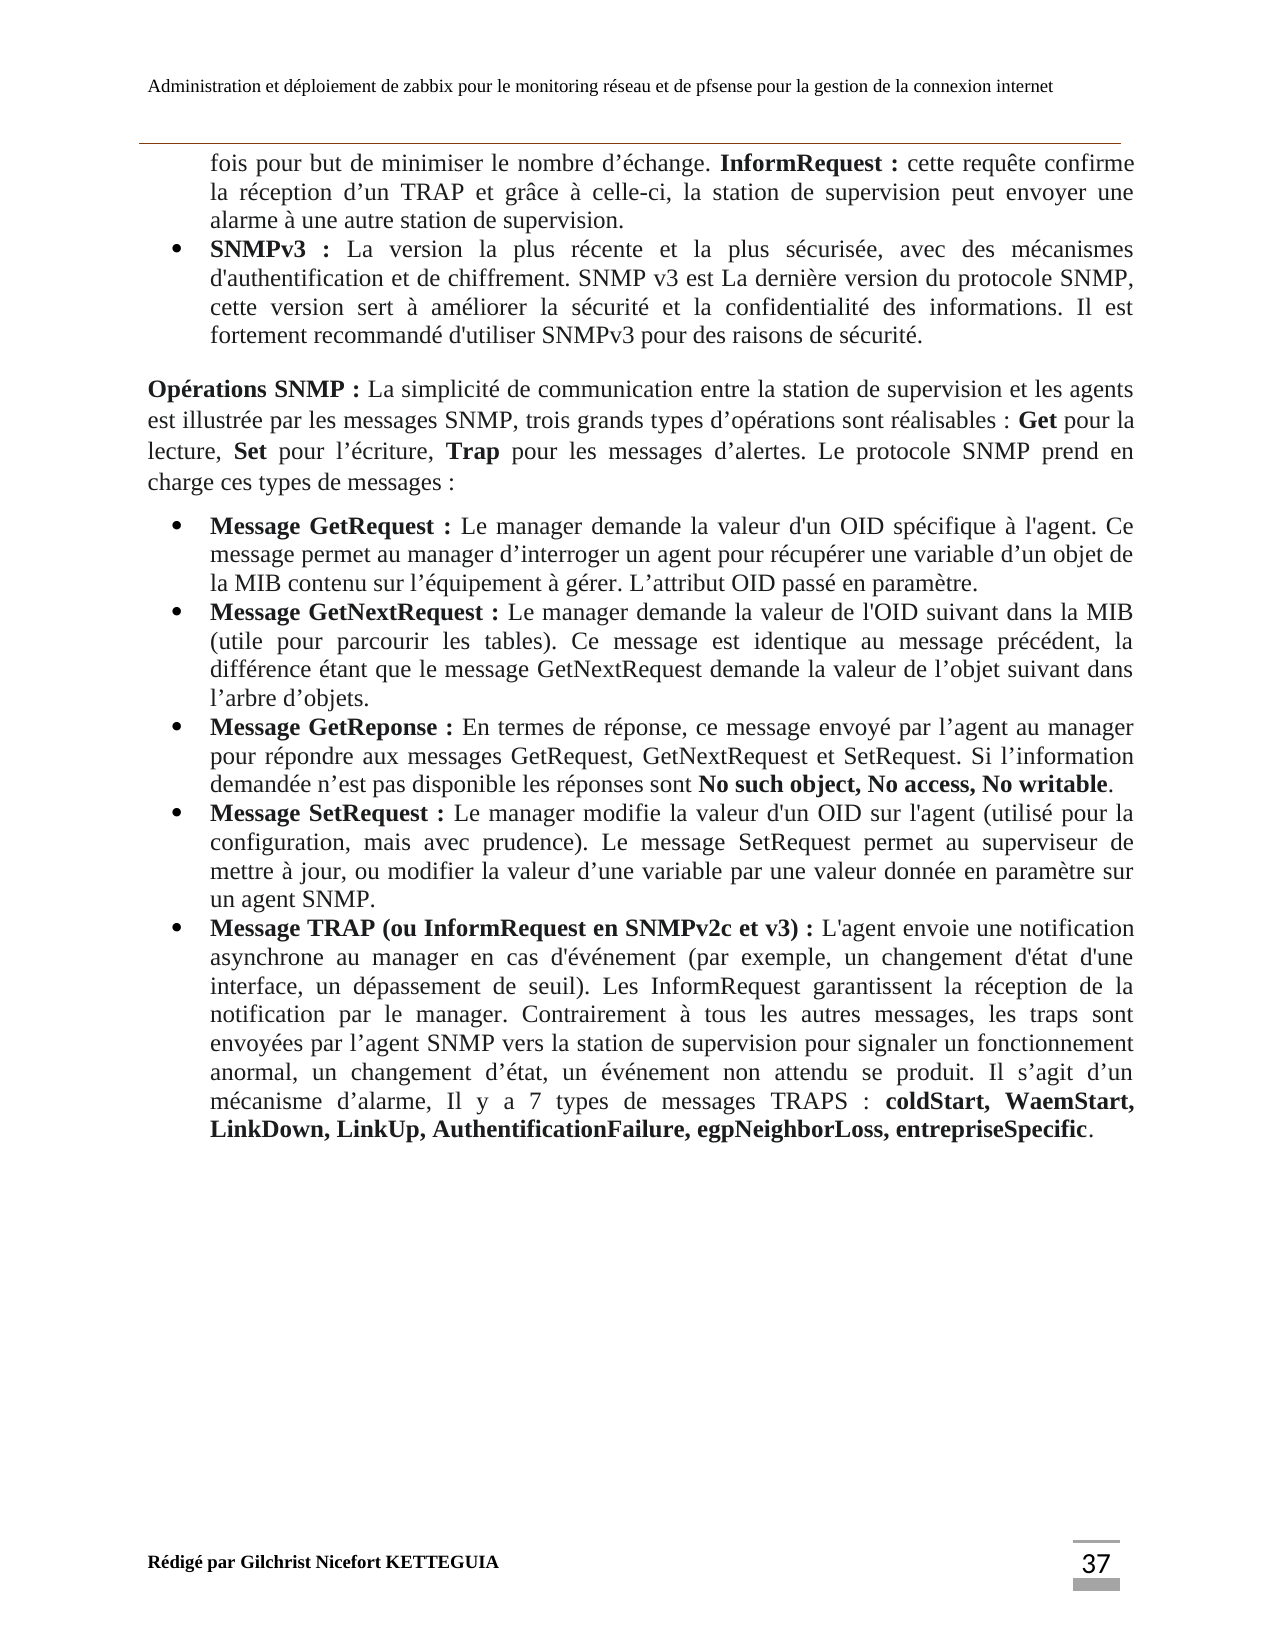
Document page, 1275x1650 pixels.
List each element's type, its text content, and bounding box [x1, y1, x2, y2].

list Message GetReponse : En termes de réponse, ce message envoyé par l’agent au manager pour répondre aux messages GetRequest, GetNextRequest et SetRequest. Si l’information demandée n’est pas disponible les réponses sont No such object, No access, No writable. [172, 856, 1135, 942]
list Message GetNextRequest : Le manager demande la valeur de l'OID suivant dans la MIB (utile pour parcourir les tables). Ce message est identique au message précédent, la différence étant que le message GetNextRequest demande la valeur de l’objet suivant dans l’arbre d’objets. [172, 741, 1135, 856]
list Message GetRequest : Le manager demande la valeur d'un OID spécifique à l'agent. Ce message permet au manager d’interroger un agent pour récupérer une variable d’un objet de la MIB contenu sur l’équipement à gérer. L’attribut OID passé en paramètre. [172, 654, 1135, 741]
list SNMPv3 : La version la plus récente et la plus sécurisée, avec des mécanismes d'authentification et de chiffrement. SNMP v3 est La dernière version du protocole SNMP, cette version sert à améliorer la sécurité et la confidentialité des informations. Il est fortement recommandé d'utiliser SNMPv3 pour des raisons de sécurité. [172, 378, 1135, 493]
list Message TRAP (ou InformRequest en SNMPv2c et v3) : L'agent envoie une notification asynchrone au manager en cas d'événement (par exemple, un changement d'état d'une interface, un dépassement de seuil). Les InformRequest garantissent la réception de la notification par le manager. Contrairement à tous les autres messages, les traps sont envoyées par l’agent SNMP vers la station de supervision pour signaler un fonctionnement anormal, un changement d’état, un événement non attendu se produit. Il s’agit d’un mécanisme d’alarme, Il y a 7 types de messages TRAPS : coldStart, WaemStart, LinkDown, LinkUp, AuthentificationFailure, egpNeighborLoss, entrepriseSpecific. [172, 1057, 1135, 1287]
list Message SetRequest : Le manager modifie la valeur d'un OID sur l'agent (utilisé pour la configuration, mais avec prudence). Le message SetRequest permet au superviseur de mettre à jour, ou modifier la valeur d’une variable par une valeur donnée en paramètre sur un agent SNMP. [172, 942, 1135, 1057]
text Opérations SNMP : La simplicité de communication entre la station de supervision et les agents est illustrée par les messages SNMP, trois grands types d’opérations sont réalisables : Get pour la lecture, Set pour l’écriture, Trap pour les messages d’alertes. Le protocole SNMP prend en charge ces types de messages : [147, 518, 1135, 640]
list SNMPv2c : Une version améliorée avec une meilleure gestion des erreurs et des types de données. Cette version est une mise à jour de SNMP v1 pour but d’amélioration des opérations du protocole. Les principales améliorations sont de définir des nouveaux objets, le principal changement est l’ajout de nouvelles méthodes GetBulk et InformRequest. GetBulk : cette requête permet au superviseur de récupérer les données de grande taille à la fois pour but de minimiser le nombre d’échange. InformRequest : cette requête confirme la réception d’un TRAP et grâce à celle-ci, la station de supervision peut envoyer une alarme à une autre station de supervision. [172, 148, 1135, 378]
